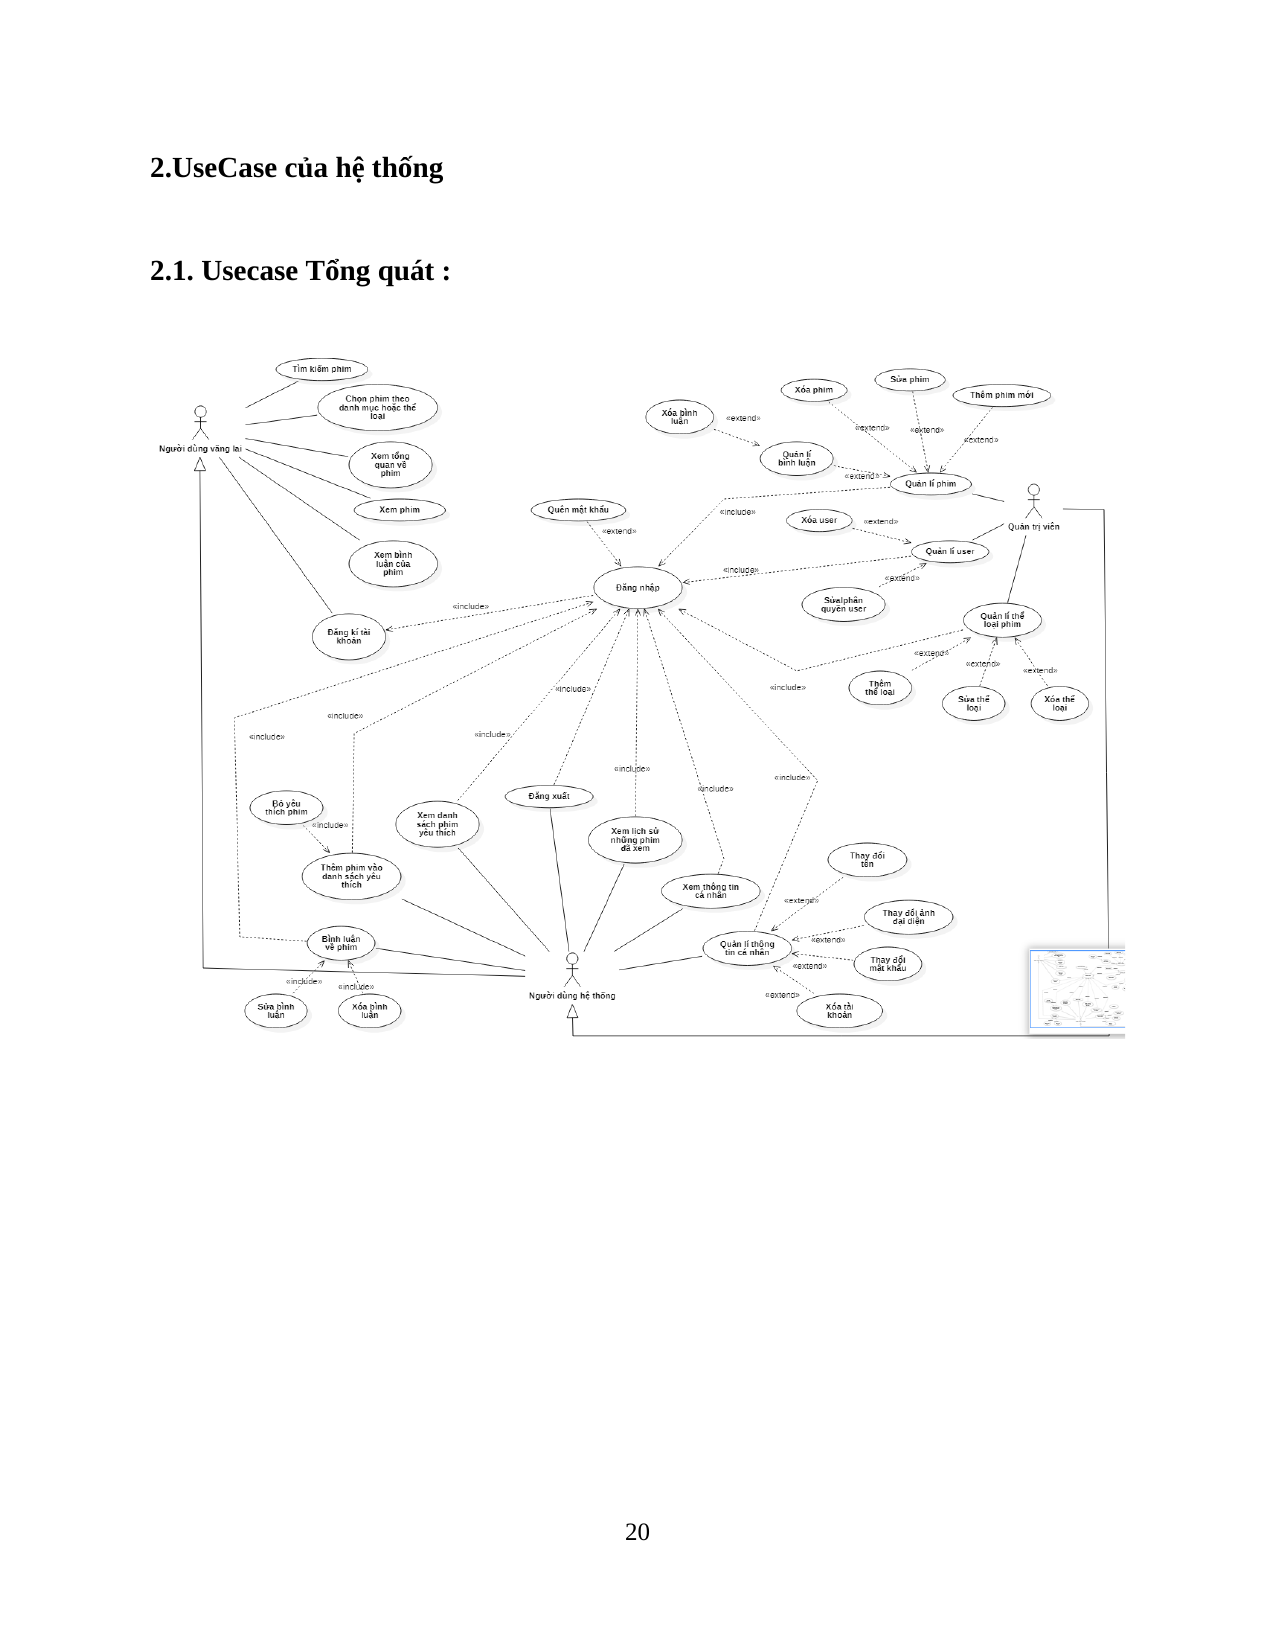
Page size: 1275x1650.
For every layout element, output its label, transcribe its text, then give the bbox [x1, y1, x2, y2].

text 2.1. Usecase Tổng quát : [150, 253, 1125, 287]
picture [150, 358, 1125, 1039]
text 2.UseCase của hệ thống [150, 150, 1125, 183]
